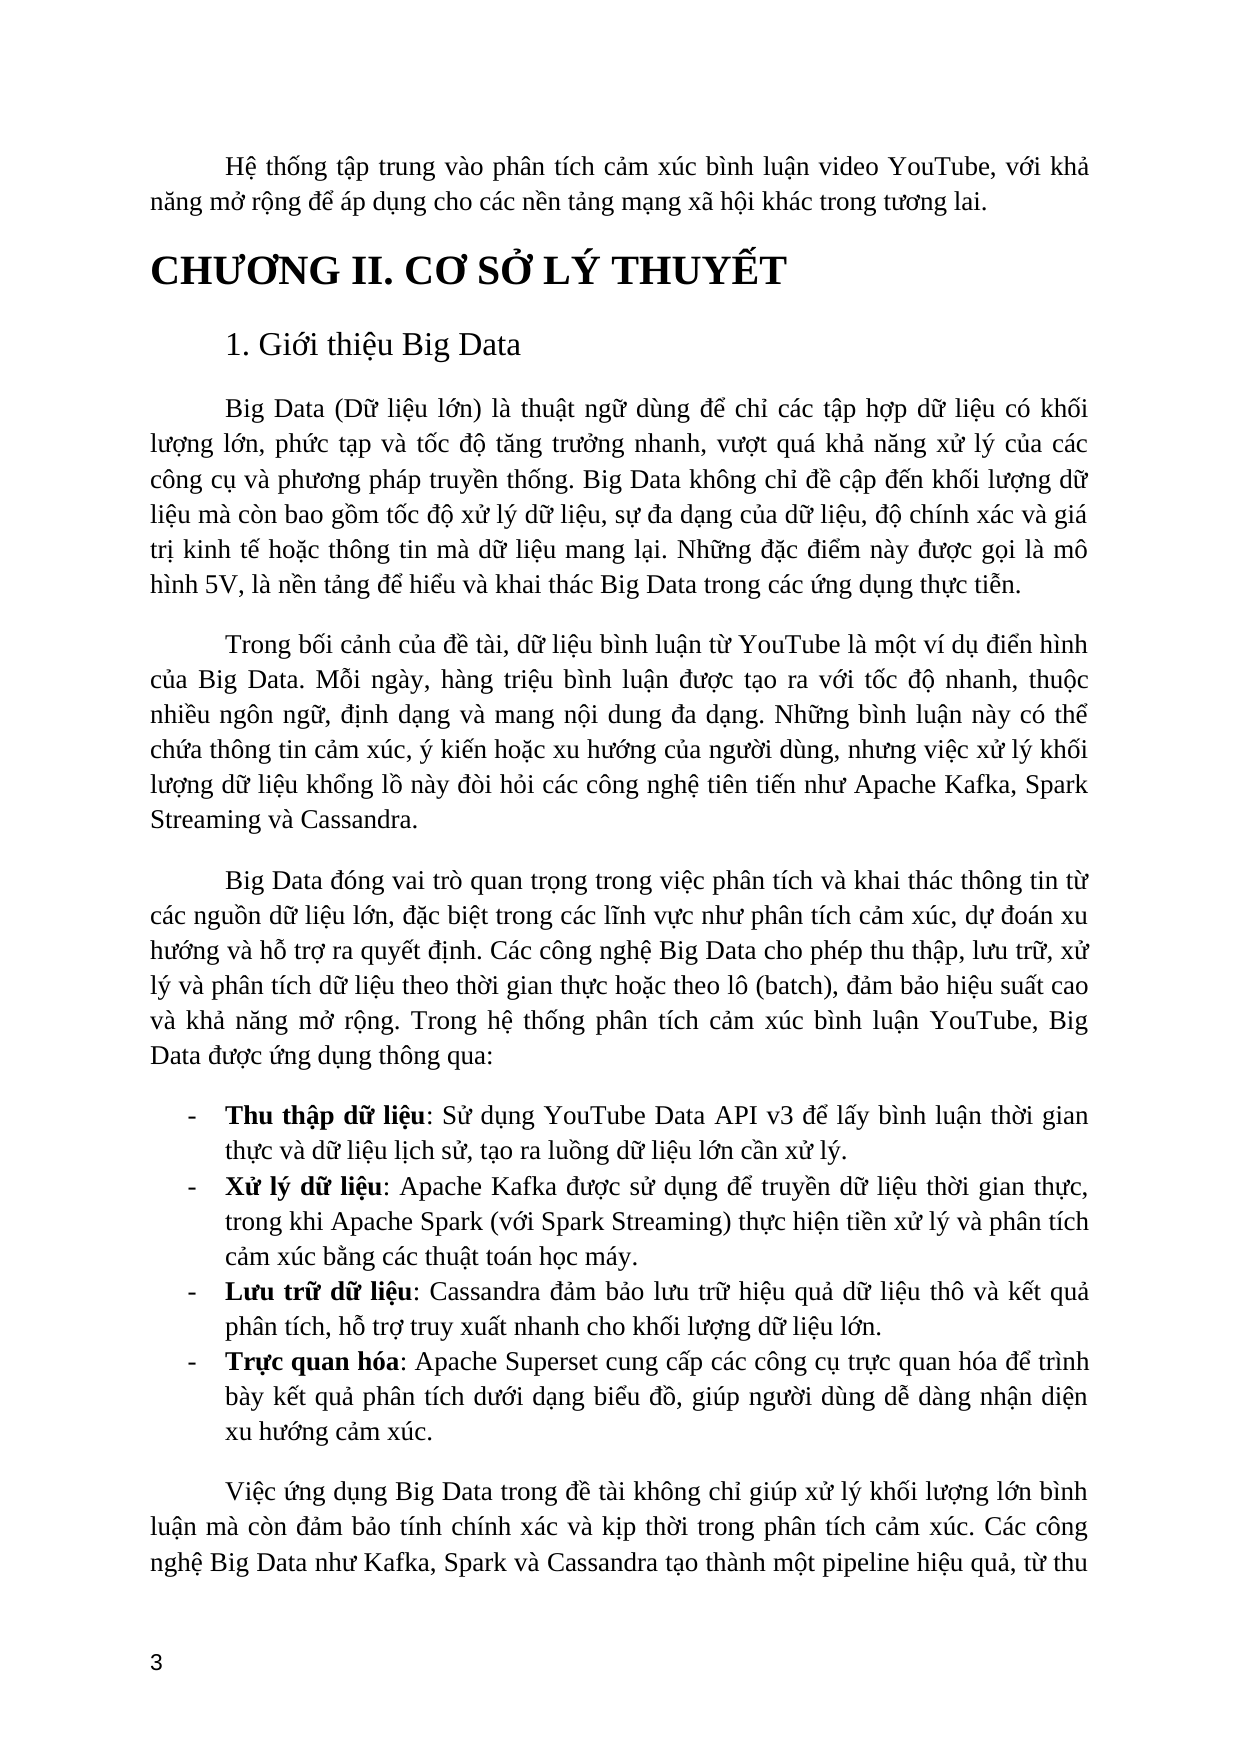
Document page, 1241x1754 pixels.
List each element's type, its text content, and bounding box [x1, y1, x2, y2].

list Trực quan hóa: Apache Superset cung cấp các công cụ trực quan hóa để trình bày kết quả phân tích dưới dạng biểu đồ, giúp người dùng dễ dàng nhận diện xu hướng cảm xúc. [187, 1345, 1090, 1446]
list Thu thập dữ liệu: Sử dụng YouTube Data API v3 để lấy bình luận thời gian thực và dữ liệu lịch sử, tạo ra luồng dữ liệu lớn cần xử lý. [187, 1099, 1090, 1166]
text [150, 1475, 1090, 1577]
text Trong bối cảnh của đề tài, dữ liệu bình luận từ YouTube là một ví dụ điển hình của Big Data. Mỗi ngày, hàng triệu bình luận được tạo ra với tốc độ nhanh, thuộc nhiều ngôn ngữ, định dạng và mang nội dung đa dạng. Những bình luận này có thể chứa thông tin cảm xúc, ý kiến hoặc xu hướng của người dùng, nhưng việc xử lý khối lượng dữ liệu khổng lồ này đòi hỏi các công nghệ tiên tiến như Apache Kafka, Spark Streaming và Cassandra. [150, 628, 1090, 835]
text Big Data (Dữ liệu lớn) là thuật ngữ dùng để chỉ các tập hợp dữ liệu có khối lượng lớn, phức tạp và tốc độ tăng trưởng nhanh, vượt quá khả năng xử lý của các công cụ và phương pháp truyền thống. Big Data không chỉ đề cập đến khối lượng dữ liệu mà còn bao gồm tốc độ xử lý dữ liệu, sự đa dạng của dữ liệu, độ chính xác và giá trị kinh tế hoặc thông tin mà dữ liệu mang lại. Những đặc điểm này được gọi là mô hình 5V, là nền tảng để hiểu và khai thác Big Data trong các ứng dụng thực tiễn. [150, 392, 1090, 599]
list Lưu trữ dữ liệu: Cassandra đảm bảo lưu trữ hiệu quả dữ liệu thô và kết quả phân tích, hỗ trợ truy xuất nhanh cho khối lượng dữ liệu lớn. [187, 1275, 1090, 1341]
subtitle 1. Giới thiệu Big Data [150, 324, 1036, 363]
list Xử lý dữ liệu: Apache Kafka được sử dụng để truyền dữ liệu thời gian thực, trong khi Apache Spark (với Spark Streaming) thực hiện tiền xử lý và phân tích cảm xúc bằng các thuật toán học máy. [187, 1169, 1090, 1271]
text Hệ thống tập trung vào phân tích cảm xúc bình luận video YouTube, với khả năng mở rộng để áp dụng cho các nền tảng mạng xã hội khác trong tương lai. [150, 150, 1090, 216]
subtitle CHƯƠNG II. CƠ SỞ LÝ THUYẾT [150, 245, 1036, 293]
text Big Data đóng vai trò quan trọng trong việc phân tích và khai thác thông tin từ các nguồn dữ liệu lớn, đặc biệt trong các lĩnh vực như phân tích cảm xúc, dự đoán xu hướng và hỗ trợ ra quyết định. Các công nghệ Big Data cho phép thu thập, lưu trữ, xử lý và phân tích dữ liệu theo thời gian thực hoặc theo lô (batch), đảm bảo hiệu suất cao và khả năng mở rộng. Trong hệ thống phân tích cảm xúc bình luận YouTube, Big Data được ứng dụng thông qua: [150, 864, 1090, 1070]
